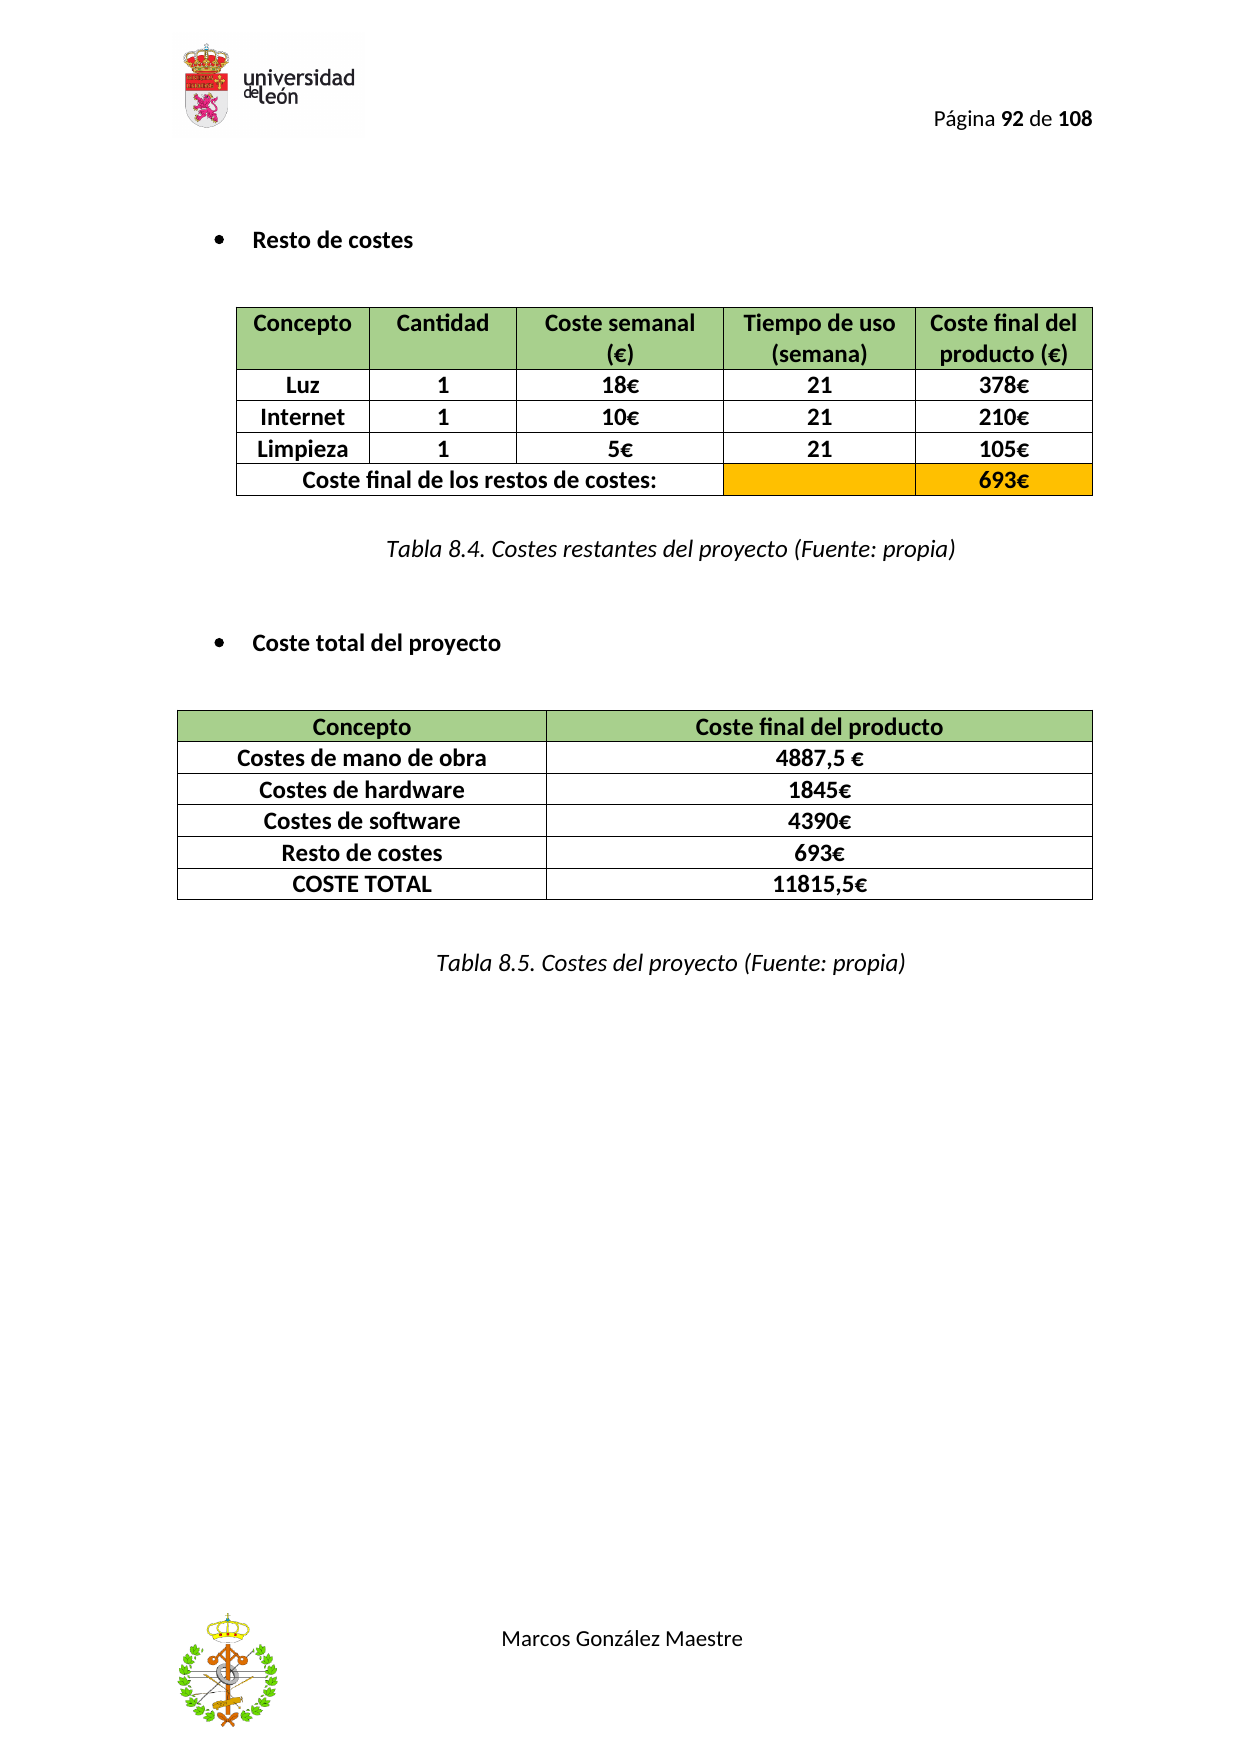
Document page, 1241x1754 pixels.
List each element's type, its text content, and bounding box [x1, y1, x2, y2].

table_cell Resto de costes [178, 837, 546, 867]
table_cell Internet [237, 401, 369, 432]
table_cell 21 [724, 401, 915, 432]
table_cell 10€ [517, 401, 723, 432]
list Coste total del proyecto [215, 627, 1092, 658]
list Resto de costes [215, 224, 1092, 254]
table_cell 1 [370, 370, 516, 400]
table_cell 210€ [916, 401, 1092, 432]
list Tabla 8.4. Costes restantes del proyecto (Fuente: propia) [252, 533, 1092, 563]
table_header Coste semanal (€) [517, 308, 723, 369]
table_cell 11815,5€ [547, 869, 1092, 899]
table_cell 693€ [916, 464, 1092, 495]
table_cell Costes de software [178, 805, 546, 836]
table_header Cantidad [370, 308, 516, 369]
table_cell 1 [370, 433, 516, 463]
table_cell 378€ [916, 370, 1092, 400]
table_cell 105€ [916, 433, 1092, 463]
table_cell 693€ [547, 837, 1092, 867]
table_cell 21 [724, 370, 915, 400]
table_header Concepto [178, 711, 546, 741]
table_cell 1 [370, 401, 516, 432]
table_cell 5€ [517, 433, 723, 463]
picture [177, 1613, 278, 1727]
table_cell Costes de mano de obra [178, 742, 546, 773]
table_cell 4390€ [547, 805, 1092, 836]
table_cell Luz [237, 370, 369, 400]
table_header Coste final del producto (€) [916, 308, 1092, 369]
table_header Coste final del producto [547, 711, 1092, 741]
table_cell 18€ [517, 370, 723, 400]
table_cell [724, 464, 915, 495]
table_cell 1845€ [547, 774, 1092, 804]
table_header Concepto [237, 308, 369, 369]
table_cell 4887,5 € [547, 742, 1092, 773]
table_cell Costes de hardware [178, 774, 546, 804]
list Tabla 8.5. Costes del proyecto (Fuente: propia) [252, 947, 1092, 977]
table_cell COSTE TOTAL [178, 869, 546, 899]
table_cell Coste final de los restos de costes: [237, 464, 723, 495]
table_header Tiempo de uso (semana) [724, 308, 915, 369]
table_cell Limpieza [237, 433, 369, 463]
table_cell 21 [724, 433, 915, 463]
picture [172, 32, 365, 138]
